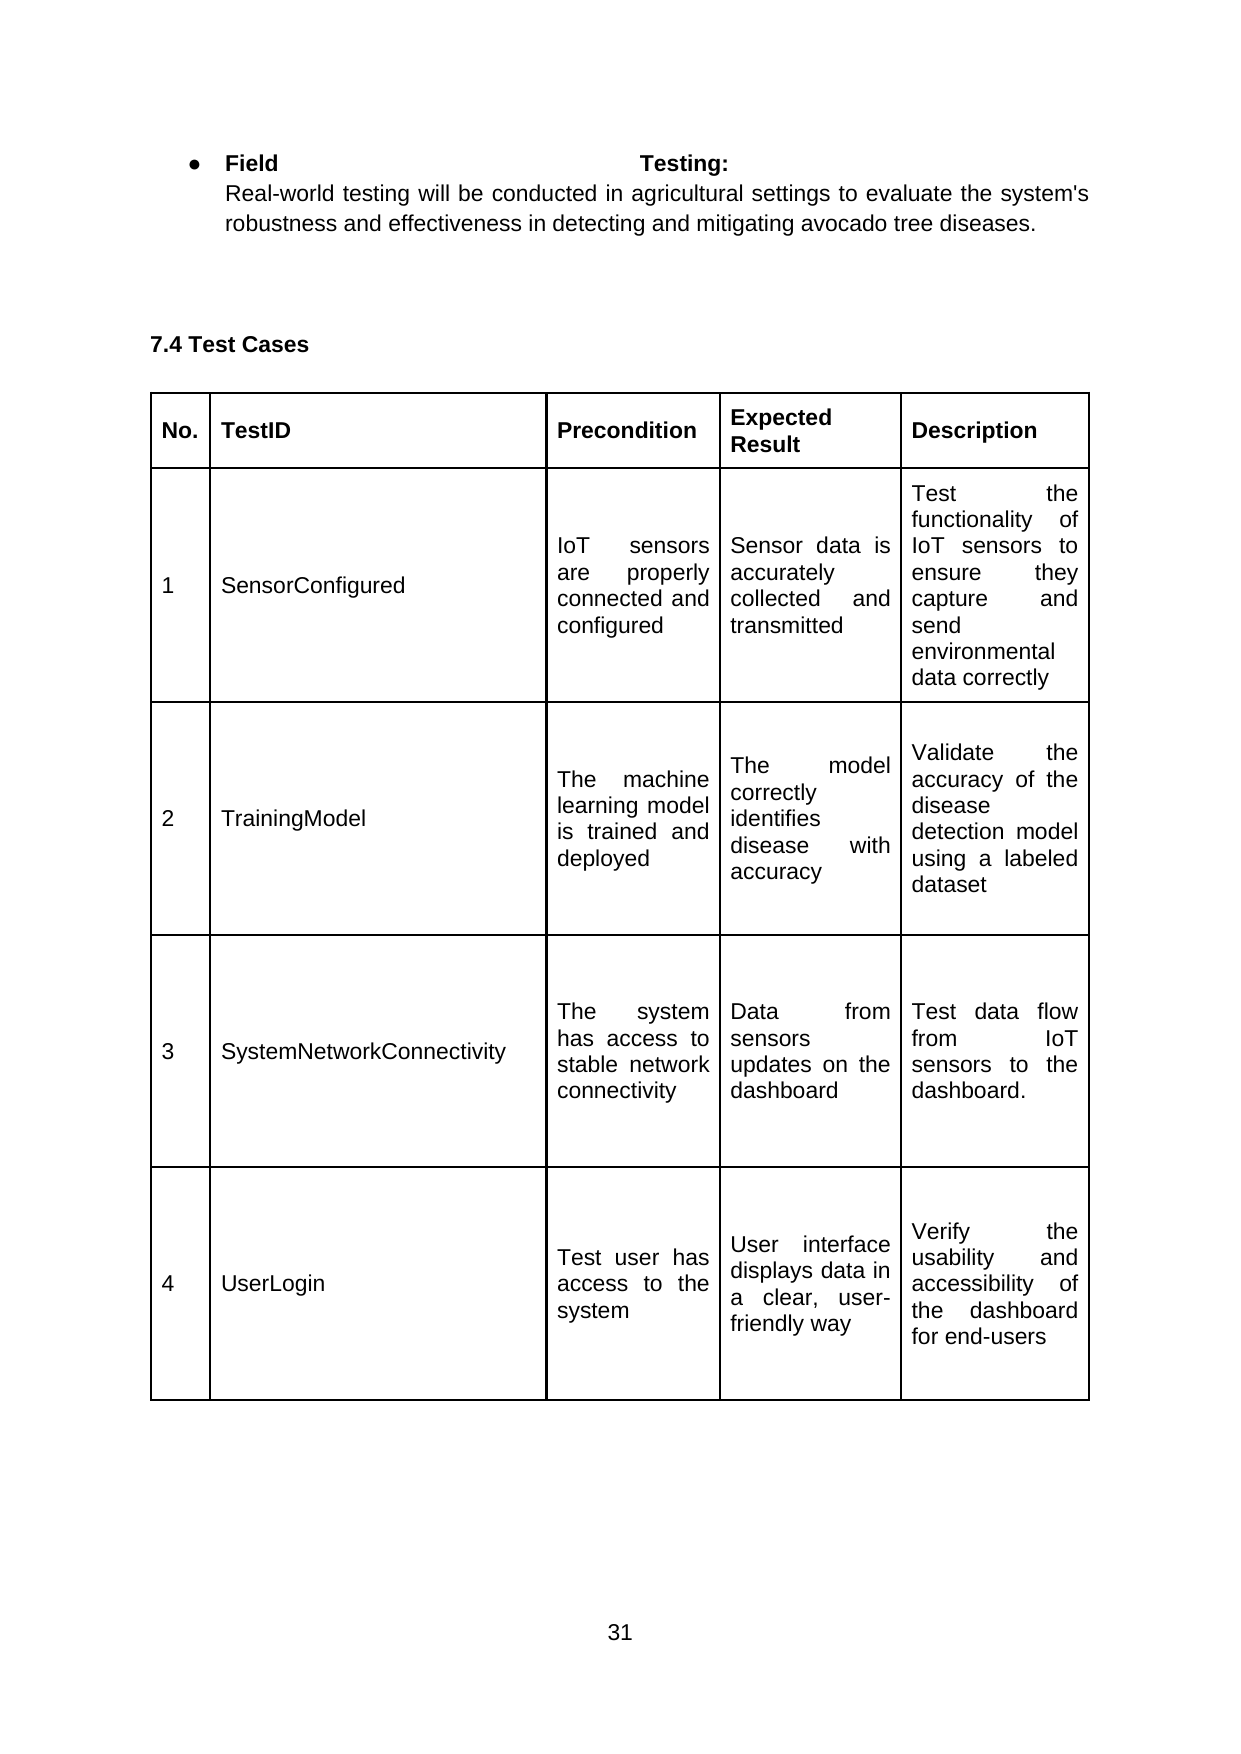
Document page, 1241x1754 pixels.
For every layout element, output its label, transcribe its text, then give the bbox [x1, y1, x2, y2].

table_cell Test data flow from IoT sensors to the dashboard. [902, 936, 1088, 1166]
table_cell 4 [152, 1168, 209, 1399]
table_cell IoT sensors are properly connected and configured [548, 469, 719, 701]
table_cell TrainingModel [211, 703, 545, 934]
table_cell Test user has access to the system [548, 1168, 719, 1399]
subtitle 7.4 Test Cases [150, 331, 1090, 358]
table_cell The machine learning model is trained and deployed [548, 703, 719, 934]
table_header TestID [211, 394, 545, 467]
table_cell Test the functionality of IoT sensors to ensure they capture and send environmental data correctly [902, 469, 1088, 701]
table_cell The model correctly identifies disease with accuracy [721, 703, 900, 934]
table_header No. [152, 394, 209, 467]
table_cell 2 [152, 703, 209, 934]
table_cell Sensor data is accurately collected and transmitted [721, 469, 900, 701]
table_cell UserLogin [211, 1168, 545, 1399]
table_cell The system has access to stable network connectivity [548, 936, 719, 1166]
list Field Testing: Real-world testing will be conducted in agricultural settings to evaluate the system's robustness and effectiveness in detecting and mitigating avocado tree diseases. [187, 150, 1090, 237]
table_header Expected Result [721, 394, 900, 467]
table_header Precondition [548, 394, 719, 467]
table_cell User interface displays data in a clear, user-friendly way [721, 1168, 900, 1399]
table_cell SystemNetworkConnectivity [211, 936, 545, 1166]
table_cell Data from sensors updates on the dashboard [721, 936, 900, 1166]
table_cell Verify the usability and accessibility of the dashboard for end-users [902, 1168, 1088, 1399]
table_cell Validate the accuracy of the disease detection model using a labeled dataset [902, 703, 1088, 934]
table_cell 1 [152, 469, 209, 701]
table_header Description [902, 394, 1088, 467]
table_cell 3 [152, 936, 209, 1166]
table_cell SensorConfigured [211, 469, 545, 701]
